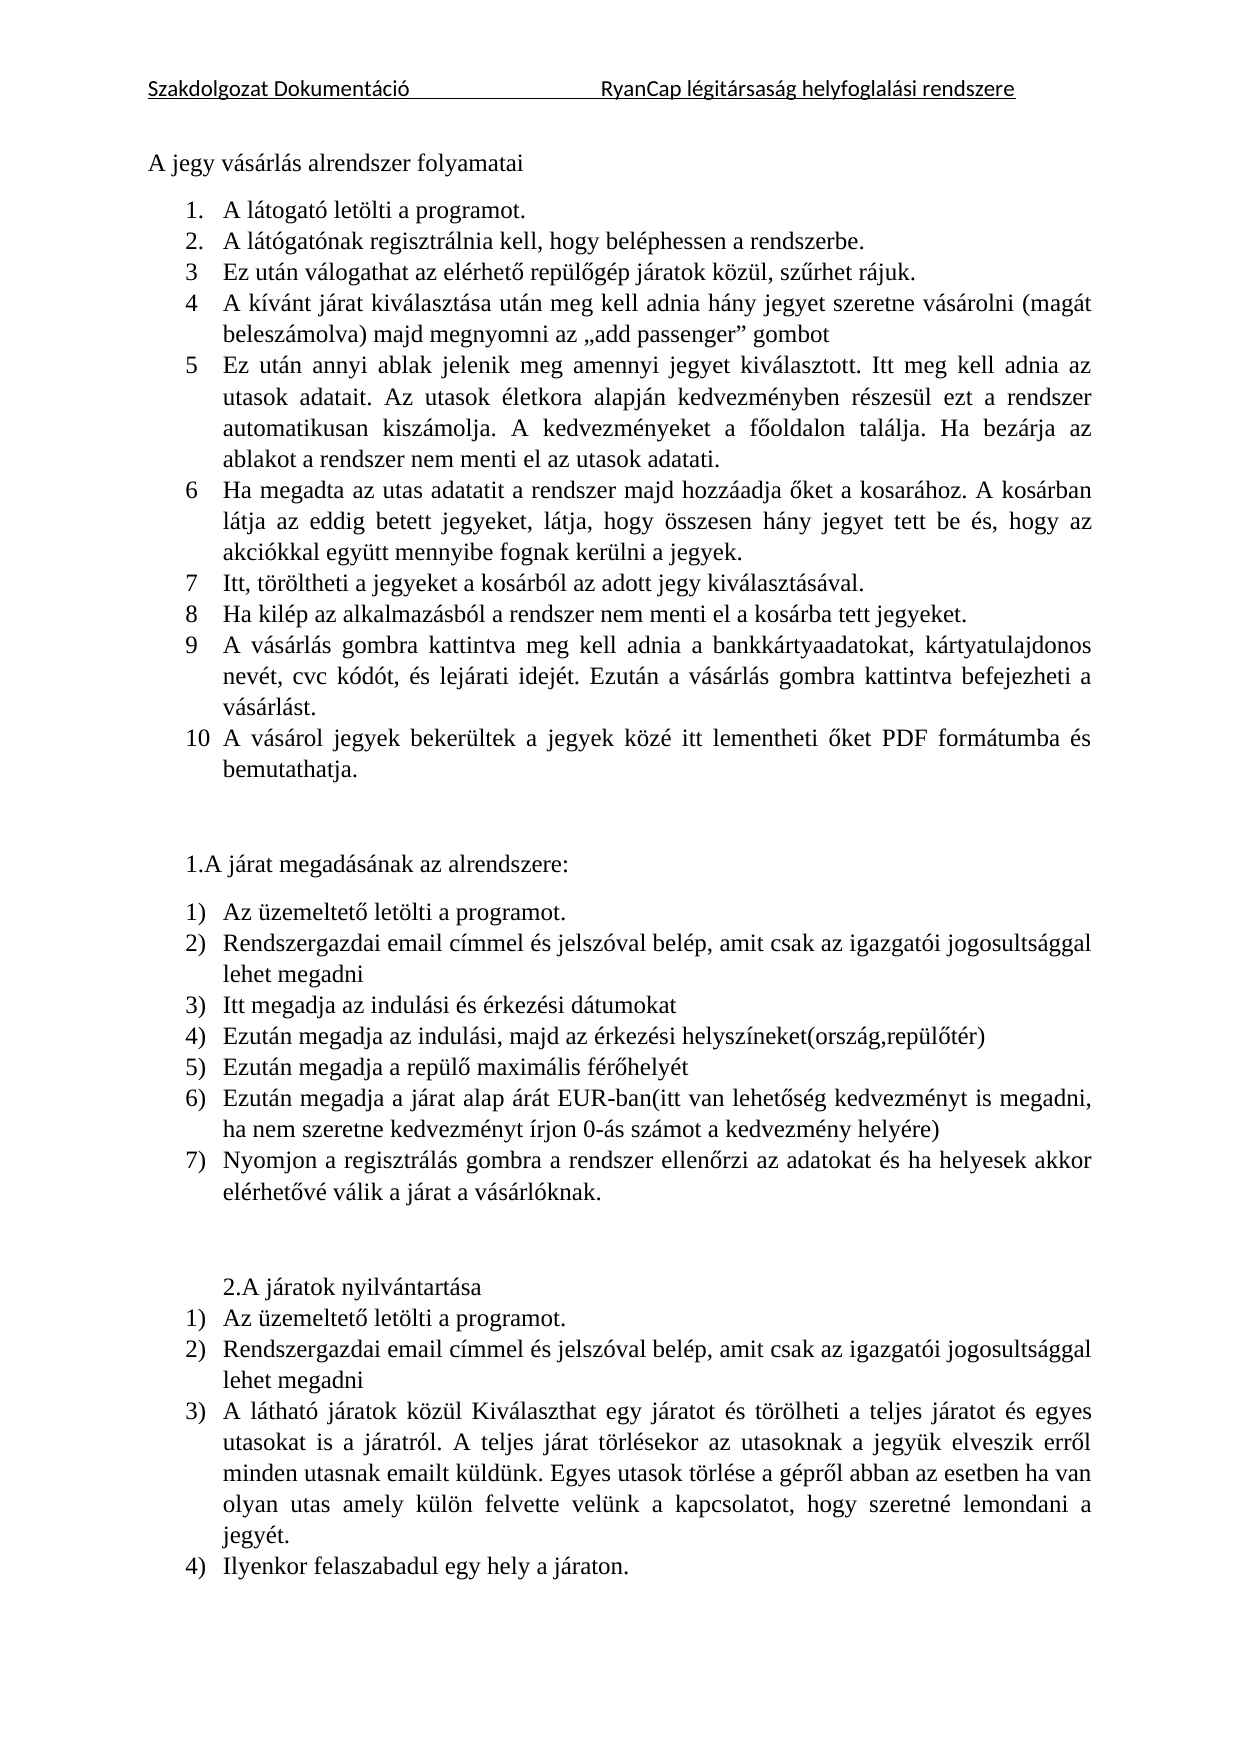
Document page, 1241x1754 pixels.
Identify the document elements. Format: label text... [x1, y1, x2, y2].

list A vásárlás gombra kattintva meg kell adnia a bankkártyaadatokat, kártyatulajdonos nevét, cvc kódót, és lejárati idejét. Ezután a vásárlás gombra kattintva befejezheti a vásárlást. [185, 630, 1093, 721]
list Rendszergazdai email címmel és jelszóval belép, amit csak az igazgatói jogosultsággal lehet megadni [185, 1334, 1093, 1394]
list A vásárol jegyek bekerültek a jegyek közé itt lementheti őket PDF formátumba és bemutathatja. [185, 723, 1093, 783]
list A kívánt járat kiválasztása után meg kell adnia hány jegyet szeretne vásárolni (magát beleszámolva) majd megnyomni az „add passenger” gombot [185, 288, 1093, 348]
list Nyomjon a regisztrálás gombra a rendszer ellenőrzi az adatokat és ha helyesek akkor elérhetővé válik a járat a vásárlóknak. [185, 1146, 1093, 1205]
list Rendszergazdai email címmel és jelszóval belép, amit csak az igazgatói jogosultsággal lehet megadni [185, 928, 1093, 988]
list A látogató letölti a programot. [185, 195, 1093, 224]
list Ez után válogathat az elérhető repülőgép járatok közül, szűrhet rájuk. [185, 257, 1093, 286]
list 2.A járatok nyilvántartása [223, 1272, 1093, 1301]
list Itt megadja az indulási és érkezési dátumokat [185, 990, 1093, 1019]
list Ilyenkor felaszabadul egy hely a járaton. [185, 1551, 1093, 1580]
list Ha megadta az utas adatatit a rendszer majd hozzáadja őket a kosarához. A kosárban látja az eddig betett jegyeket, látja, hogy összesen hány jegyet tett be és, hogy az akciókkal együtt mennyibe fognak kerülni a jegyek. [185, 475, 1093, 566]
list Ha kilép az alkalmazásból a rendszer nem menti el a kosárba tett jegyeket. [185, 599, 1093, 628]
list A látható járatok közül Kiválaszthat egy járatot és törölheti a teljes járatot és egyes utasokat is a járatról. A teljes járat törlésekor az utasoknak a jegyük elveszik erről minden utasnak emailt küldünk. Egyes utasok törlése a gépről abban az esetben ha van olyan utas amely külön felvette velünk a kapcsolatot, hogy szeretné lemondani a jegyét. [185, 1396, 1093, 1549]
list Az üzemeltető letölti a programot. [185, 897, 1093, 926]
list Itt, töröltheti a jegyeket a kosárból az adott jegy kiválasztásával. [185, 568, 1093, 597]
list Az üzemeltető letölti a programot. [185, 1303, 1093, 1332]
list Ez után annyi ablak jelenik meg amennyi jegyet kiválasztott. Itt meg kell adnia az utasok adatait. Az utasok életkora alapján kedvezményben részesül ezt a rendszer automatikusan kiszámolja. A kedvezményeket a főoldalon találja. Ha bezárja az ablakot a rendszer nem menti el az utasok adatati. [185, 351, 1093, 472]
list Ezután megadja a járat alap árát EUR-ban(itt van lehetőség kedvezményt is megadni, ha nem szeretne kedvezményt írjon 0-ás számot a kedvezmény helyére) [185, 1083, 1093, 1143]
text 1.A járat megadásának az alrendszere: [148, 849, 1093, 878]
text A jegy vásárlás alrendszer folyamatai [148, 148, 1093, 176]
list Ezután megadja az indulási, majd az érkezési helyszíneket(ország,repülőtér) [185, 1021, 1093, 1050]
list Ezután megadja a repülő maximális férőhelyét [185, 1052, 1093, 1081]
list A látógatónak regisztrálnia kell, hogy beléphessen a rendszerbe. [185, 226, 1093, 255]
